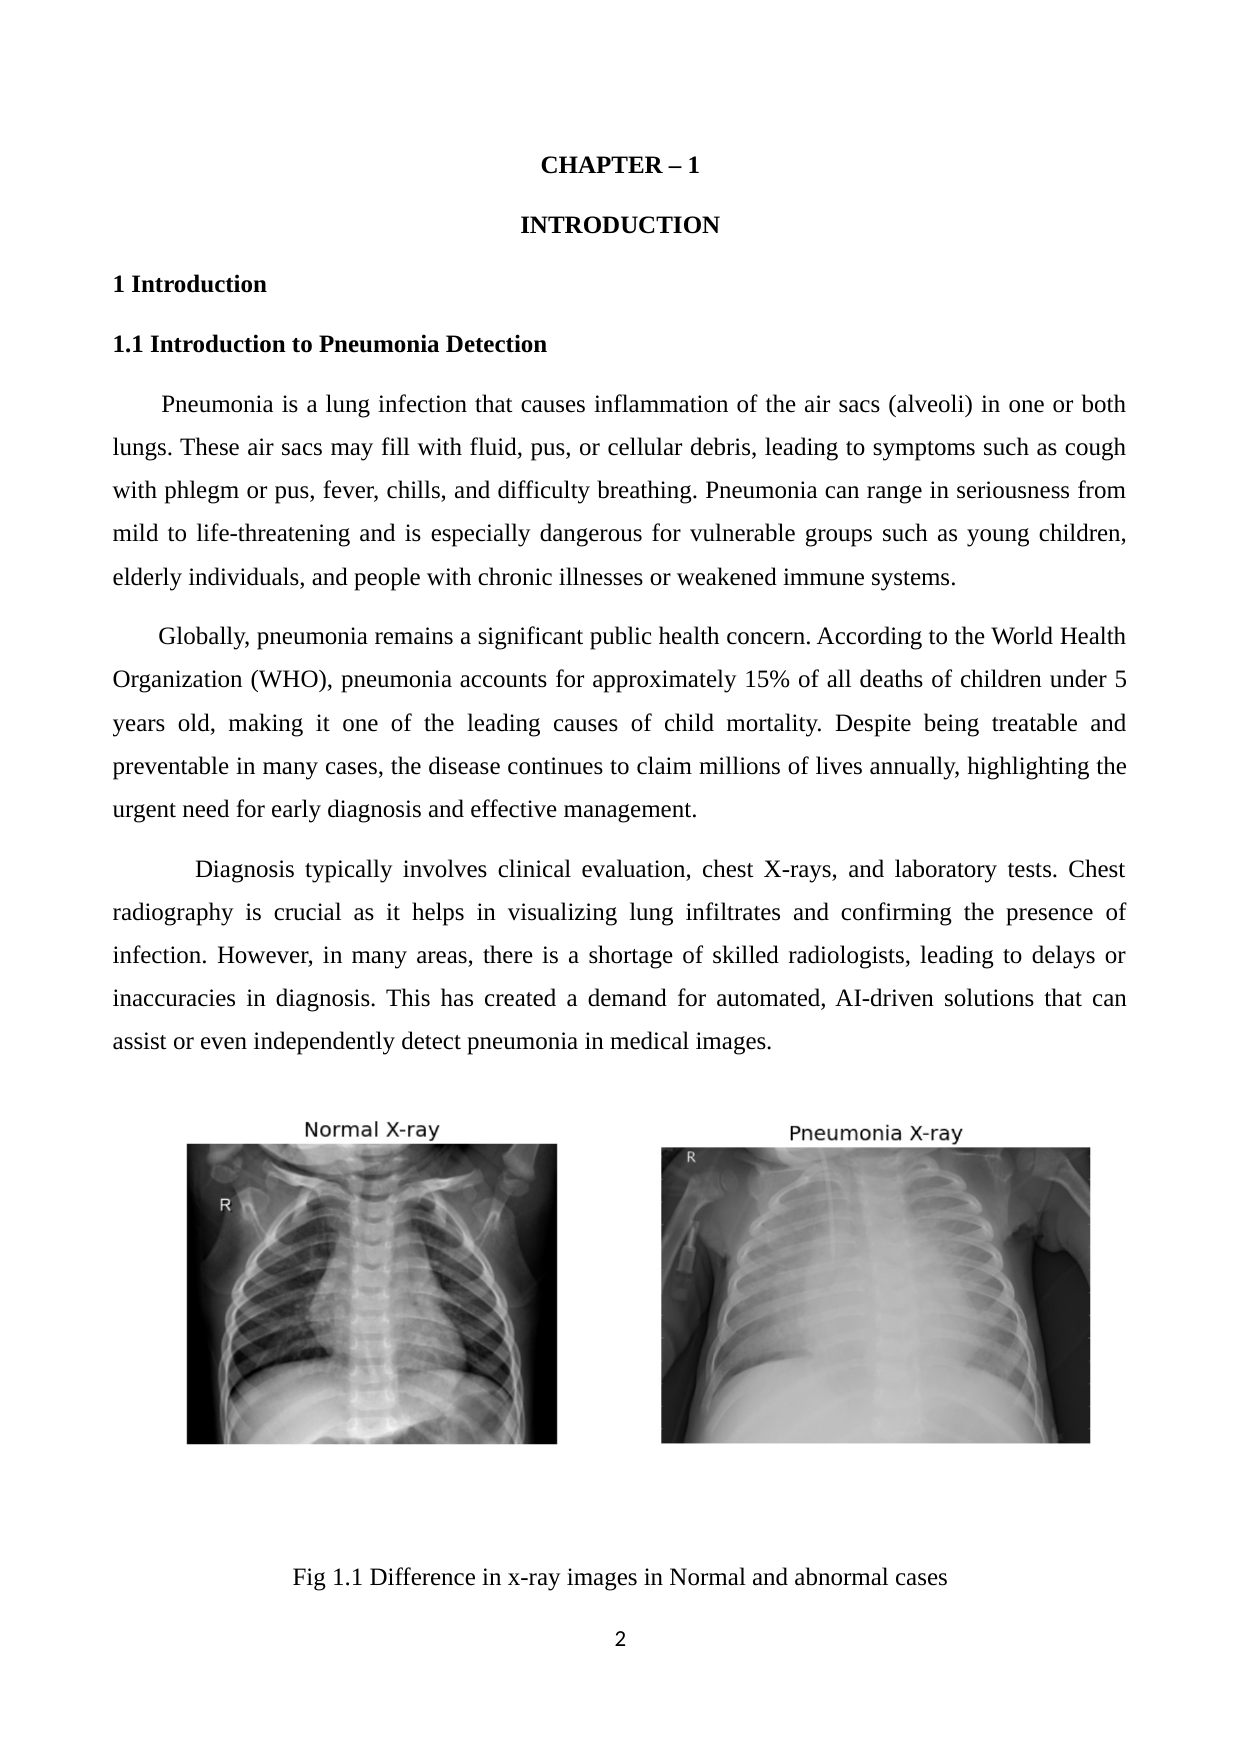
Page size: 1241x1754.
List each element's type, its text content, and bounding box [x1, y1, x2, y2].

picture [169, 1121, 579, 1457]
list Introduction to Pneumonia Detection [112, 329, 1128, 358]
text Diagnosis typically involves clinical evaluation, chest X-rays, and laboratory tests. Chest radiography is crucial as it helps in visualizing lung infiltrates and confirming the presence of infection. However, in many areas, there is a shortage of skilled radiologists, leading to delays or inaccuracies in diagnosis. This has created a demand for automated, AI-driven solutions that can assist or even independently detect pneumonia in medical images. [112, 854, 1128, 1055]
text 1 Introduction [112, 269, 1128, 298]
text INTRODUCTION [112, 210, 1128, 238]
text Fig 1.1 Difference in x-ray images in Normal and abnormal cases [112, 1562, 1128, 1591]
text Globally, pneumonia remains a significant public health concern. According to the World Health Organization (WHO), pneumonia accounts for approximately 15% of all deaths of children under 5 years old, making it one of the leading causes of child mortality. Despite being treatable and preventable in many cases, the disease continues to claim millions of lives annually, highlighting the urgent need for early diagnosis and effective management. [112, 621, 1128, 823]
picture [648, 1114, 1105, 1452]
text Pneumonia is a lung infection that causes inflammation of the air sacs (alveoli) in one or both lungs. These air sacs may fill with fluid, pus, or cellular debris, leading to symptoms such as cough with phlegm or pus, fever, chills, and difficulty breathing. Pneumonia can range in seriousness from mild to life-threatening and is especially dangerous for vulnerable groups such as young children, elderly individuals, and people with chronic illnesses or weakened immune systems. [112, 389, 1128, 590]
text CHAPTER – 1 [112, 150, 1128, 179]
